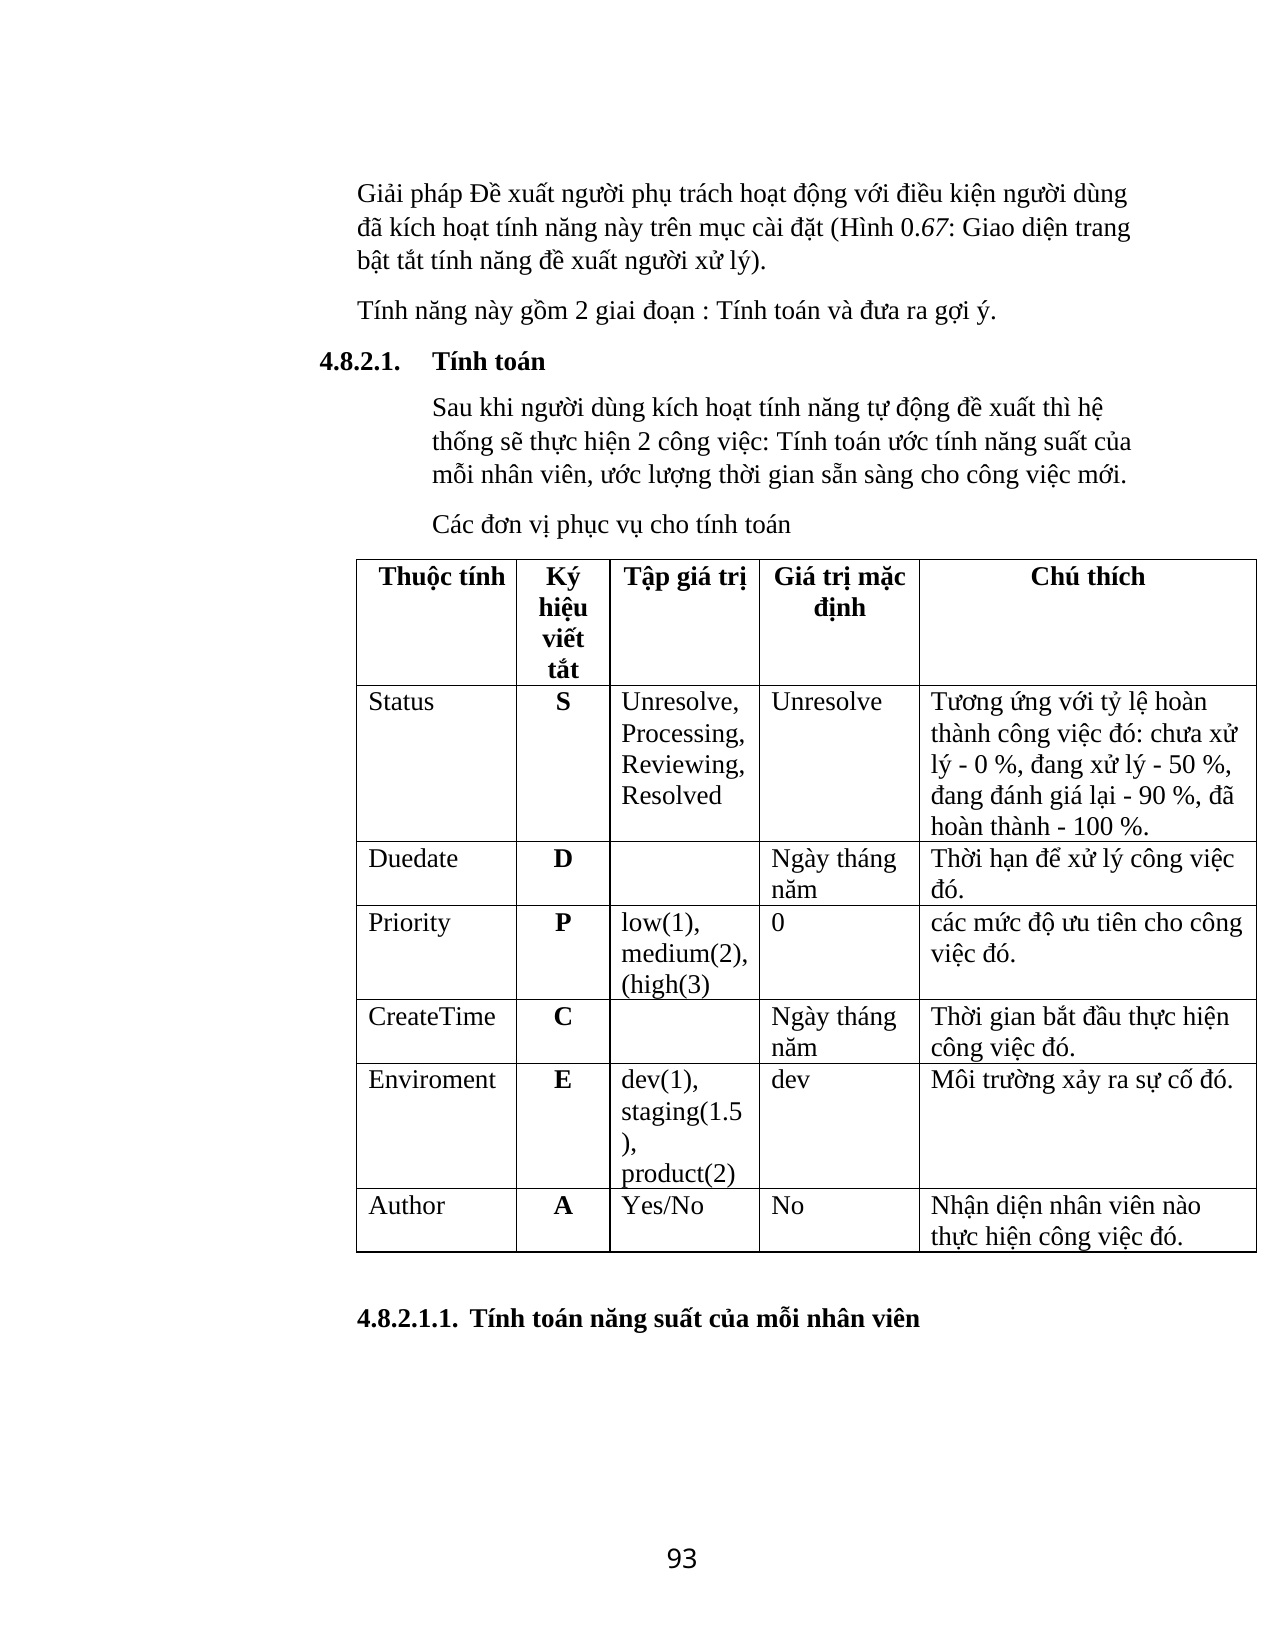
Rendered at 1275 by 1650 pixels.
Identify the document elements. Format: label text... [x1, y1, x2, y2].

table_cell Status [357, 686, 516, 841]
table_cell dev [760, 1064, 919, 1188]
table_cell S [517, 686, 609, 841]
table_header Tập giá trị [611, 560, 759, 684]
table_cell Priority [357, 906, 516, 999]
table_cell Tương ứng với tỷ lệ hoàn thành công việc đó: chưa xử lý - 0 %, đang xử lý - 50 %, đang đánh giá lại - 90 %, đã hoàn thành - 100 %. [920, 686, 1256, 841]
table_cell Unresolve [760, 686, 919, 841]
table_cell C [517, 1000, 609, 1062]
table_cell [611, 1000, 759, 1062]
table_cell Môi trường xảy ra sự cố đó. [920, 1064, 1256, 1188]
table_cell Duedate [357, 842, 516, 904]
table_cell A [517, 1189, 609, 1251]
table_cell 0 [760, 906, 919, 999]
table_cell dev(1), staging(1.5), product(2) [611, 1064, 759, 1188]
table_cell Unresolve, Processing, Reviewing, Resolved [611, 686, 759, 841]
table_header Ký hiệu viết tắt [517, 560, 609, 684]
subtitle Tính toán năng suất của mỗi nhân viên [357, 1303, 1157, 1334]
table_cell Nhận diện nhân viên nào thực hiện công việc đó. [920, 1189, 1256, 1251]
subtitle Tính toán [319, 345, 1157, 376]
text Tính năng này gồm 2 giai đoạn : Tính toán và đưa ra gợi ý. [357, 294, 1157, 326]
table_cell Thời hạn để xử lý công việc đó. [920, 842, 1256, 904]
table_cell No [760, 1189, 919, 1251]
table_cell P [517, 906, 609, 999]
table_header Thuộc tính [357, 560, 516, 684]
table_cell low(1), medium(2), (high(3) [611, 906, 759, 999]
table_cell Yes/No [611, 1189, 759, 1251]
table_header Giá trị mặc định [760, 560, 919, 684]
table_cell Ngày tháng năm [760, 842, 919, 904]
table_cell các mức độ ưu tiên cho công việc đó. [920, 906, 1256, 999]
list Sau khi người dùng kích hoạt tính năng tự động đề xuất thì hệ thống sẽ thực hiện 2 công việc: Tính toán ước tính năng suất của mỗi nhân viên, ước lượng thời gian sẵn sàng cho công việc mới. [432, 391, 1157, 489]
table_header Chú thích [920, 560, 1256, 684]
table_cell Enviroment [357, 1064, 516, 1188]
table_cell [611, 842, 759, 904]
table_cell Thời gian bắt đầu thực hiện công việc đó. [920, 1000, 1256, 1062]
table_cell Ngày tháng năm [760, 1000, 919, 1062]
text Các đơn vị phục vụ cho tính toán [357, 509, 1157, 540]
table_cell CreateTime [357, 1000, 516, 1062]
table_cell Author [357, 1189, 516, 1251]
table_cell D [517, 842, 609, 904]
table_cell E [517, 1064, 609, 1188]
